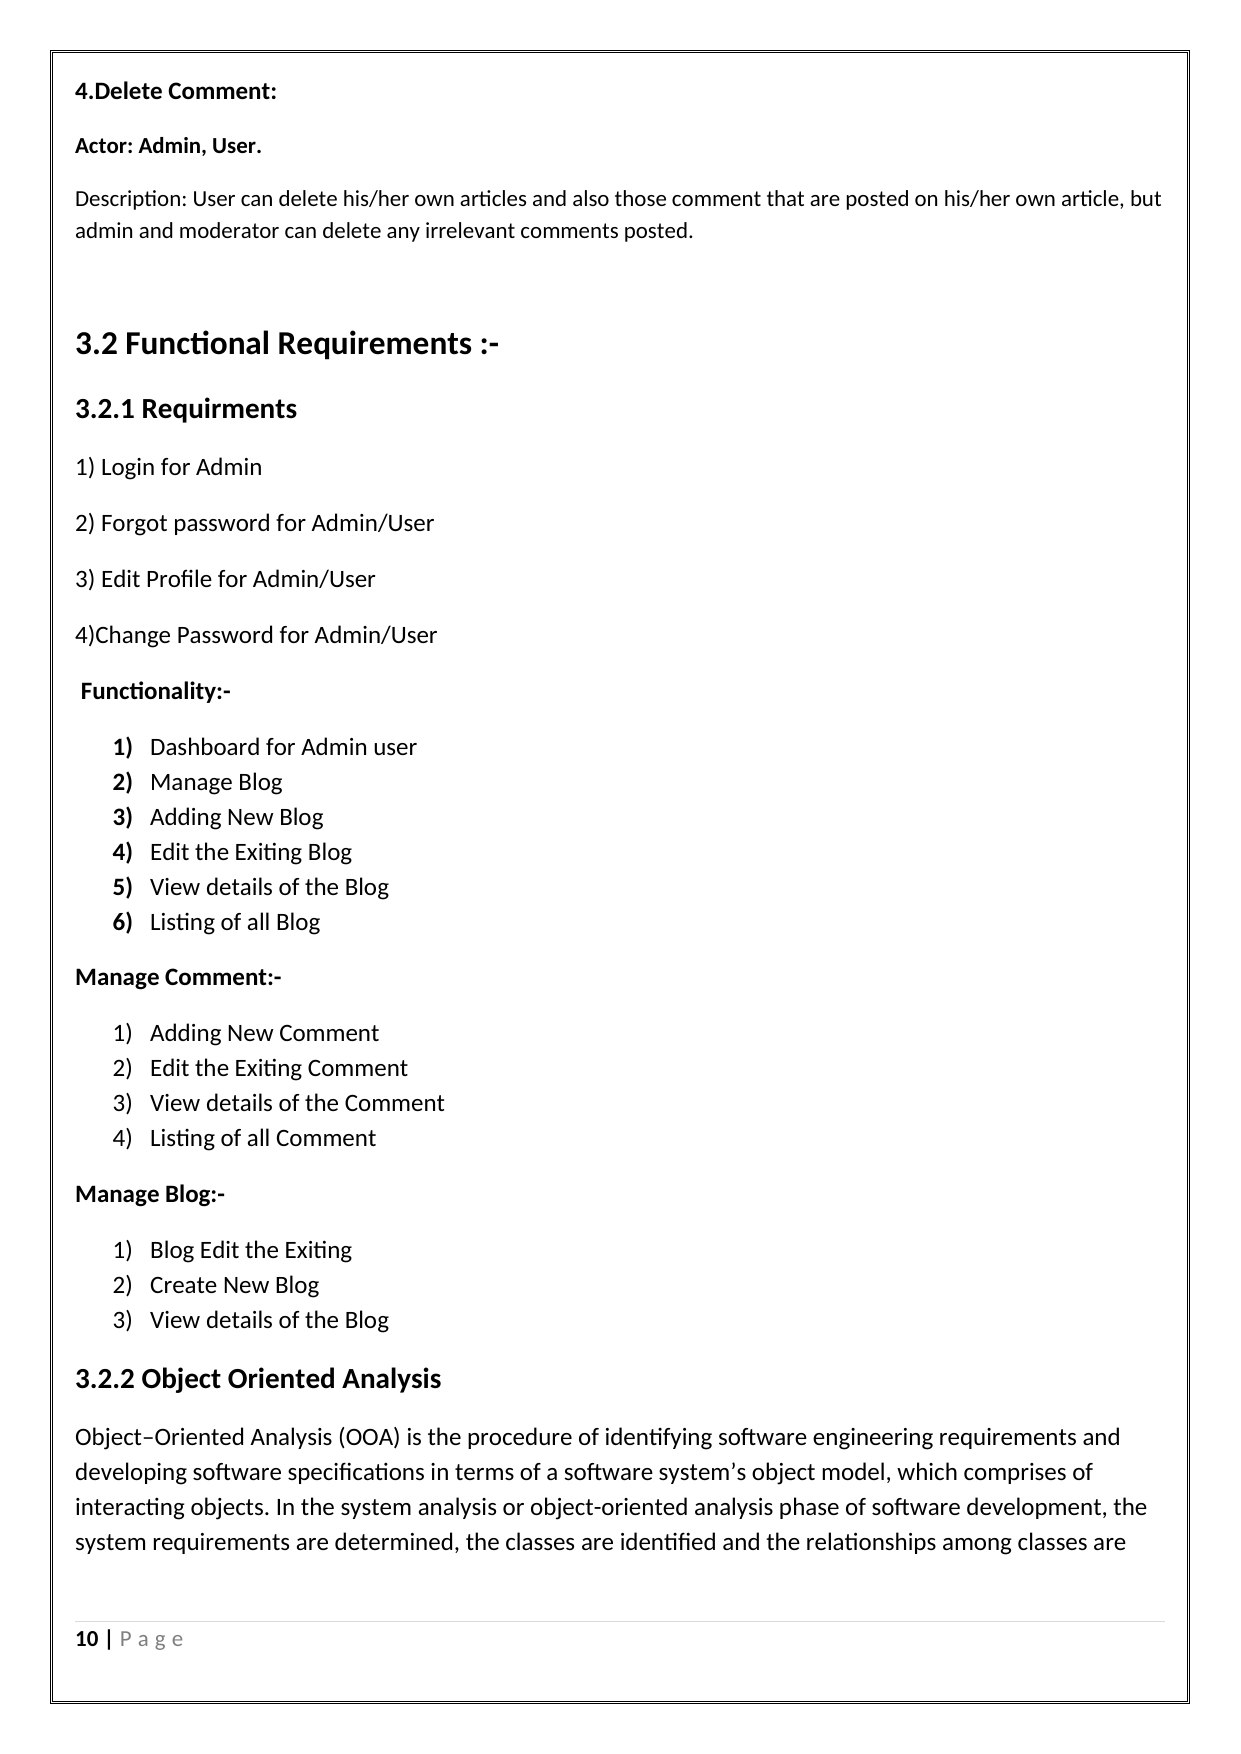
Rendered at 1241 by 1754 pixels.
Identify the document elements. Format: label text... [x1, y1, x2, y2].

list View details of the Blog [112, 871, 1165, 901]
text 4.Delete Comment: [75, 75, 1165, 106]
list Listing of all Comment [112, 1122, 1165, 1153]
list Listing of all Blog [112, 906, 1165, 936]
text 2) Forgot password for Admin/User [75, 507, 1165, 538]
text 3.2.1 Requirments [75, 390, 1165, 425]
list Manage Blog [112, 766, 1165, 796]
list Dashboard for Admin user [112, 731, 1165, 761]
list Adding New Blog [112, 801, 1165, 831]
list Edit the Exiting Comment [112, 1052, 1165, 1083]
list Edit the Exiting Blog [112, 836, 1165, 866]
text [75, 1422, 1165, 1557]
list Blog Edit the Exiting [112, 1234, 1165, 1264]
text 3.2.2 Object Oriented Analysis [75, 1360, 1165, 1395]
text Manage Comment:- [75, 961, 1165, 992]
text 1) Login for Admin [75, 451, 1165, 482]
text 3.2 Functional Requirements :- [75, 322, 1165, 363]
list Create New Blog [112, 1269, 1165, 1299]
text Functionality:- [75, 675, 1165, 705]
list View details of the Blog [112, 1304, 1165, 1334]
text Actor: Admin, User. [75, 131, 1165, 159]
text Description: User can delete his/her own articles and also those comment that are posted on his/her own article, but admin and moderator can delete any irrelevant comments posted. [75, 184, 1165, 244]
text 3) Edit Profile for Admin/User [75, 563, 1165, 594]
list View details of the Comment [112, 1087, 1165, 1118]
text Manage Blog:- [75, 1178, 1165, 1209]
text 4)Change Password for Admin/User [75, 619, 1165, 649]
list Adding New Comment [112, 1017, 1165, 1048]
